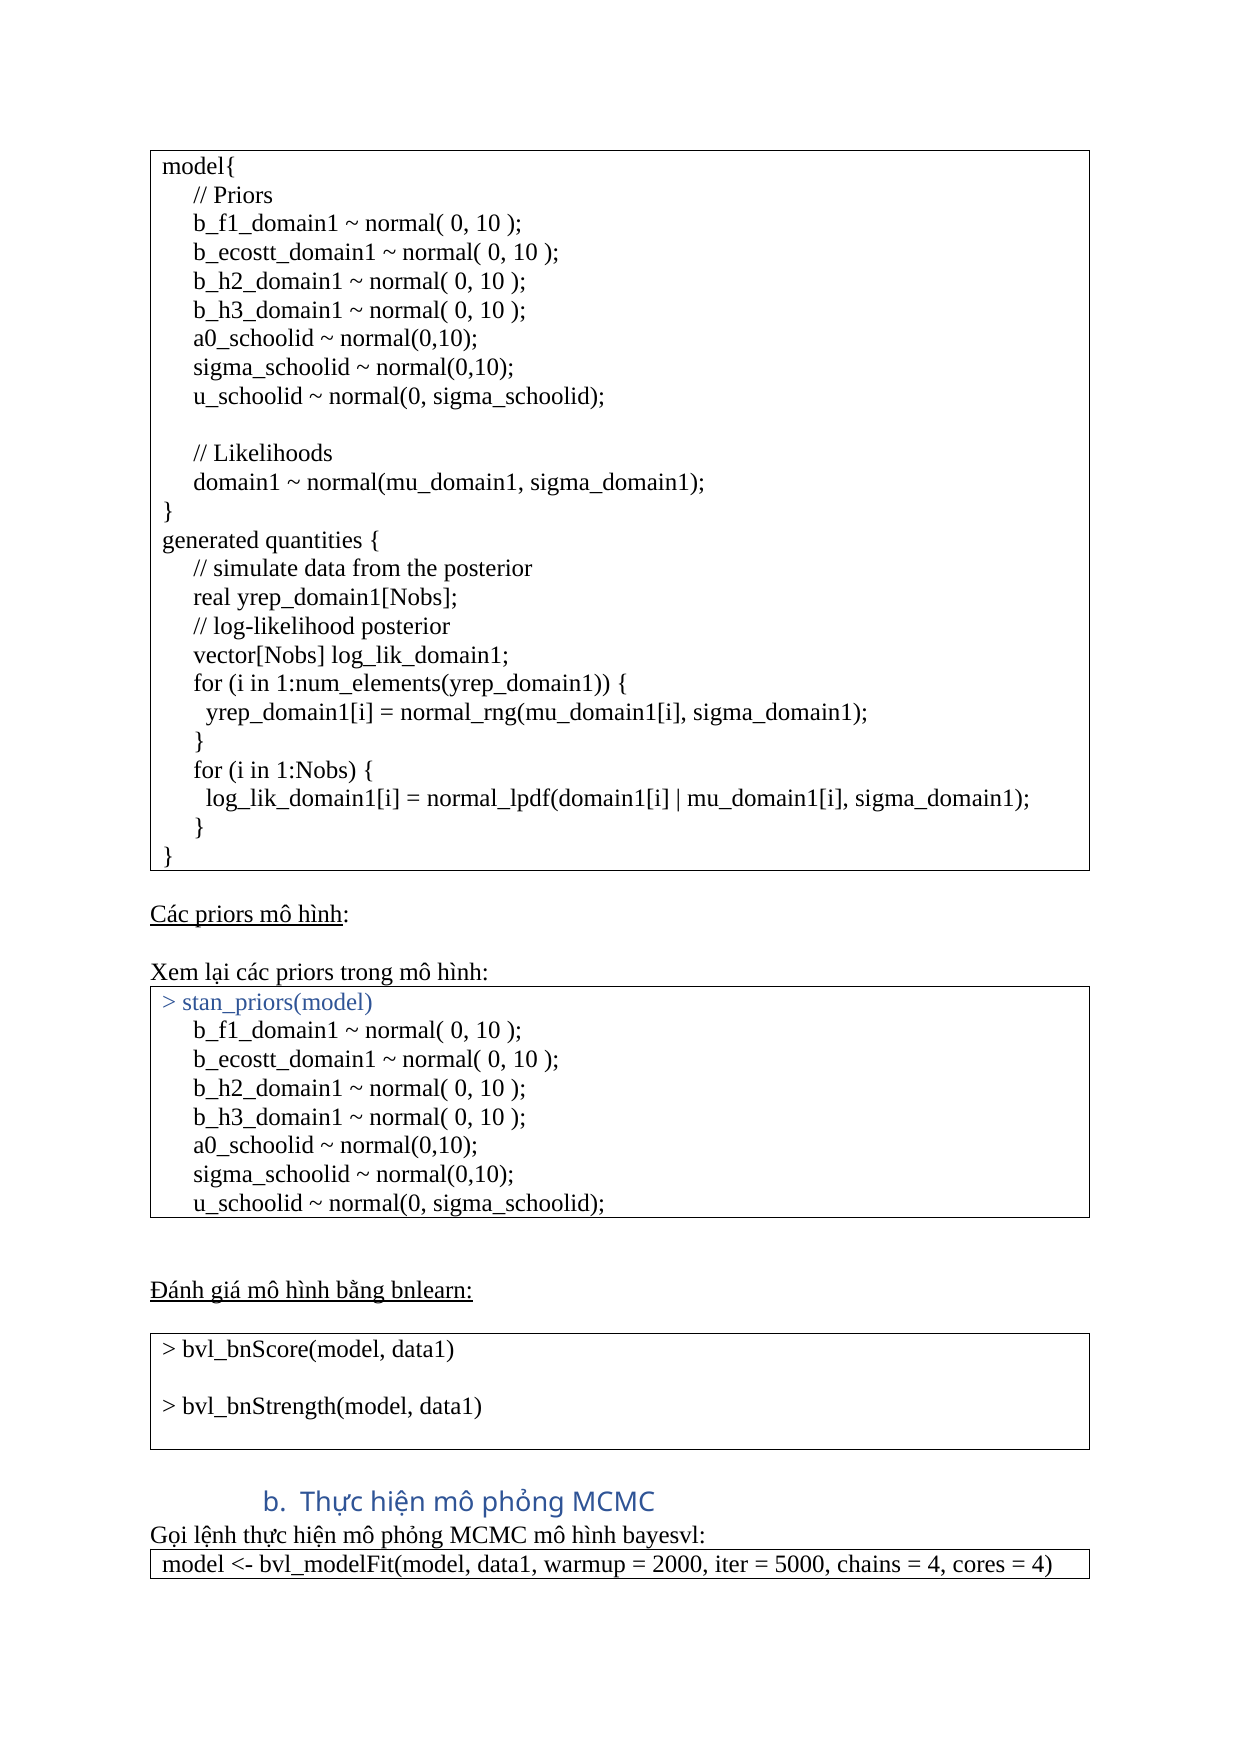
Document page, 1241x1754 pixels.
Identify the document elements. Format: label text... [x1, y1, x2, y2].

text Các priors mô hình: [150, 899, 1090, 928]
subtitle Thực hiện mô phỏng MCMC [262, 1483, 1090, 1520]
text Đánh giá mô hình bằng bnlearn: [150, 1275, 1090, 1304]
table_header model <- bvl_modelFit(model, data1, warmup = 2000, iter = 5000, chains = 4, cores = 4) [151, 1550, 1089, 1578]
table_header > stan_priors(model) b_f1_domain1 ~ normal( 0, 10 ); b_ecostt_domain1 ~ normal( 0, 10 ); b_h2_domain1 ~ normal( 0, 10 ); b_h3_domain1 ~ normal( 0, 10 ); a0_schoolid ~ normal(0,10); sigma_schoolid ~ normal(0,10); u_schoolid ~ normal(0, sigma_schoolid); [151, 987, 1089, 1217]
table_header > bvl_bnScore(model, data1) > bvl_bnStrength(model, data1) [151, 1334, 1089, 1449]
text Xem lại các priors trong mô hình: [150, 957, 1090, 986]
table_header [151, 151, 1089, 870]
text Gọi lệnh thực hiện mô phỏng MCMC mô hình bayesvl: [150, 1520, 1090, 1548]
